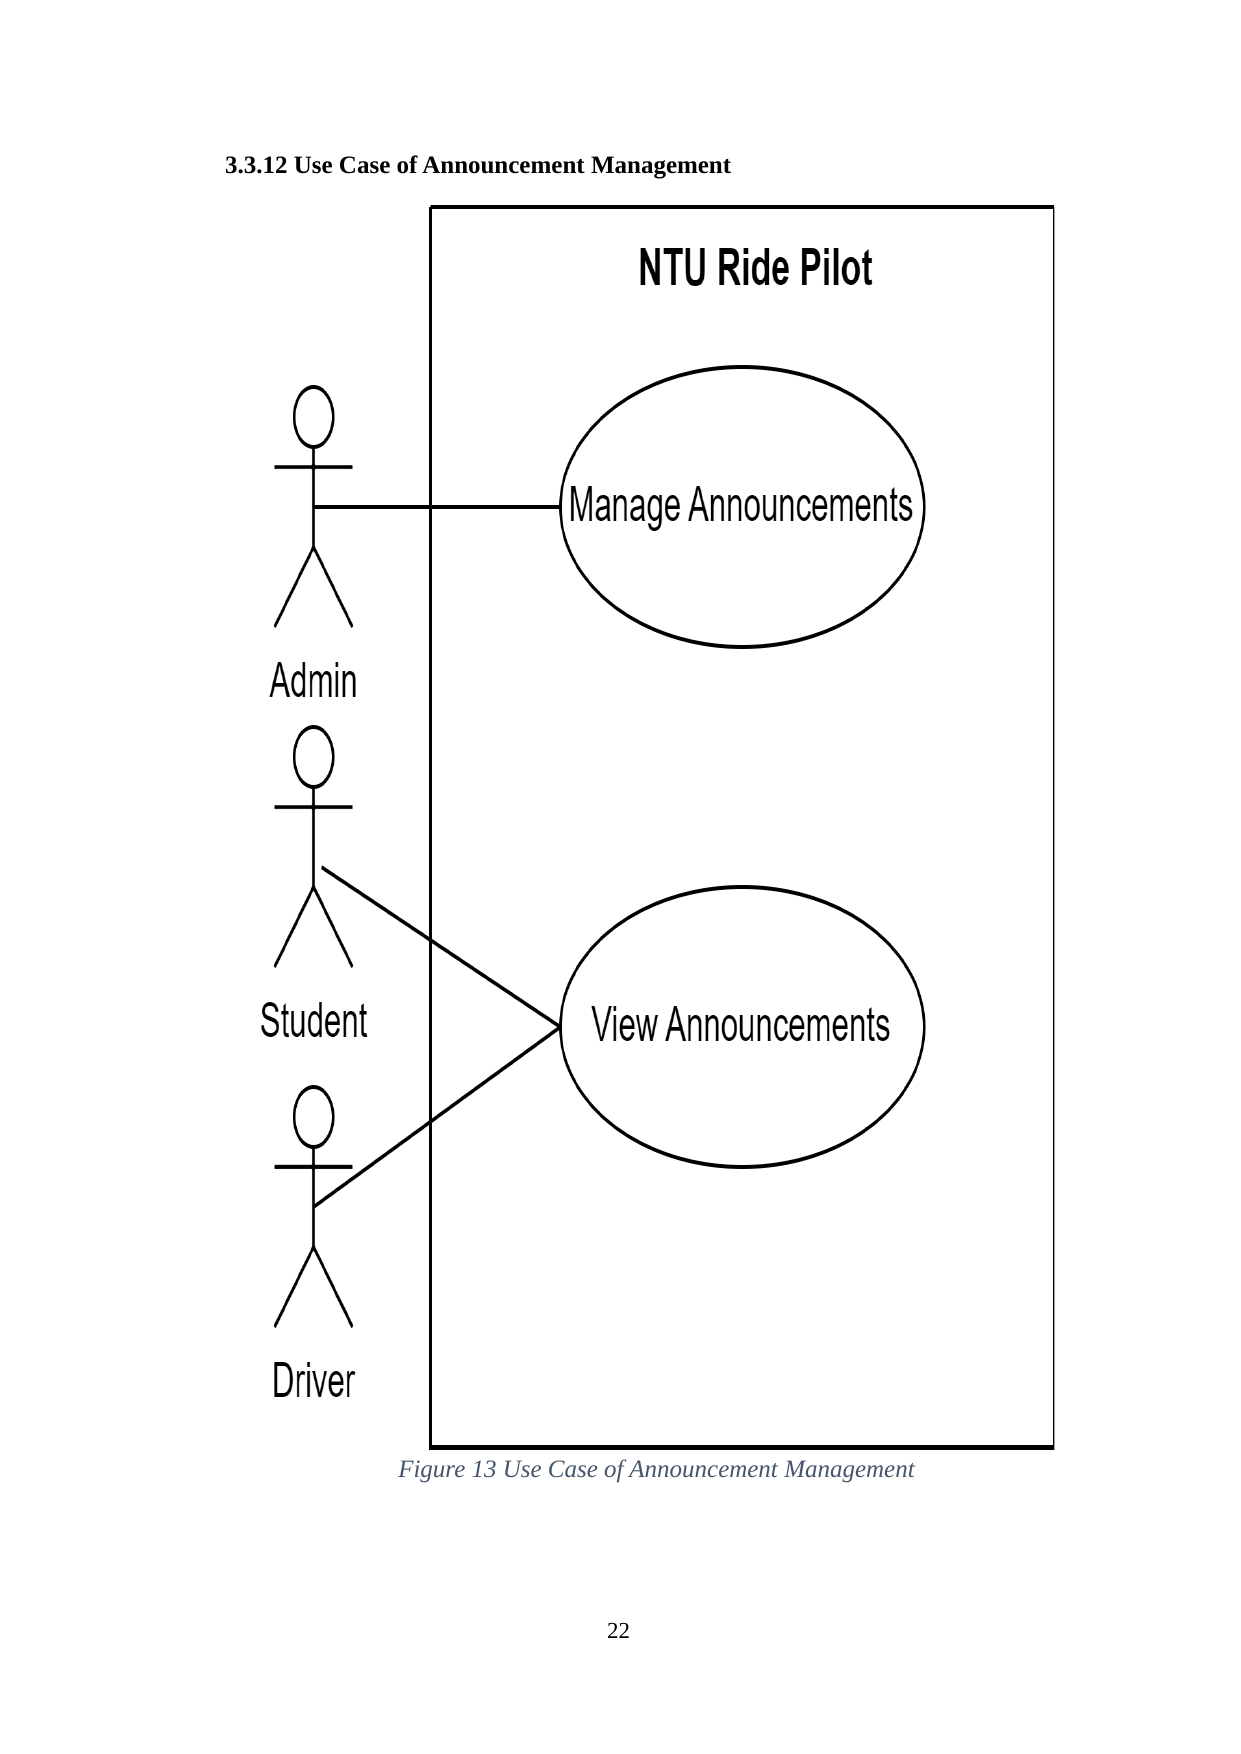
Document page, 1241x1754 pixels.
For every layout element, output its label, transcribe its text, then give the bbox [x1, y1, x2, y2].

subtitle 3.3.12 Use Case of Announcement Management [225, 150, 1090, 179]
text Figure Use Case of Announcement Management [225, 1454, 1090, 1482]
picture [260, 205, 1055, 1450]
